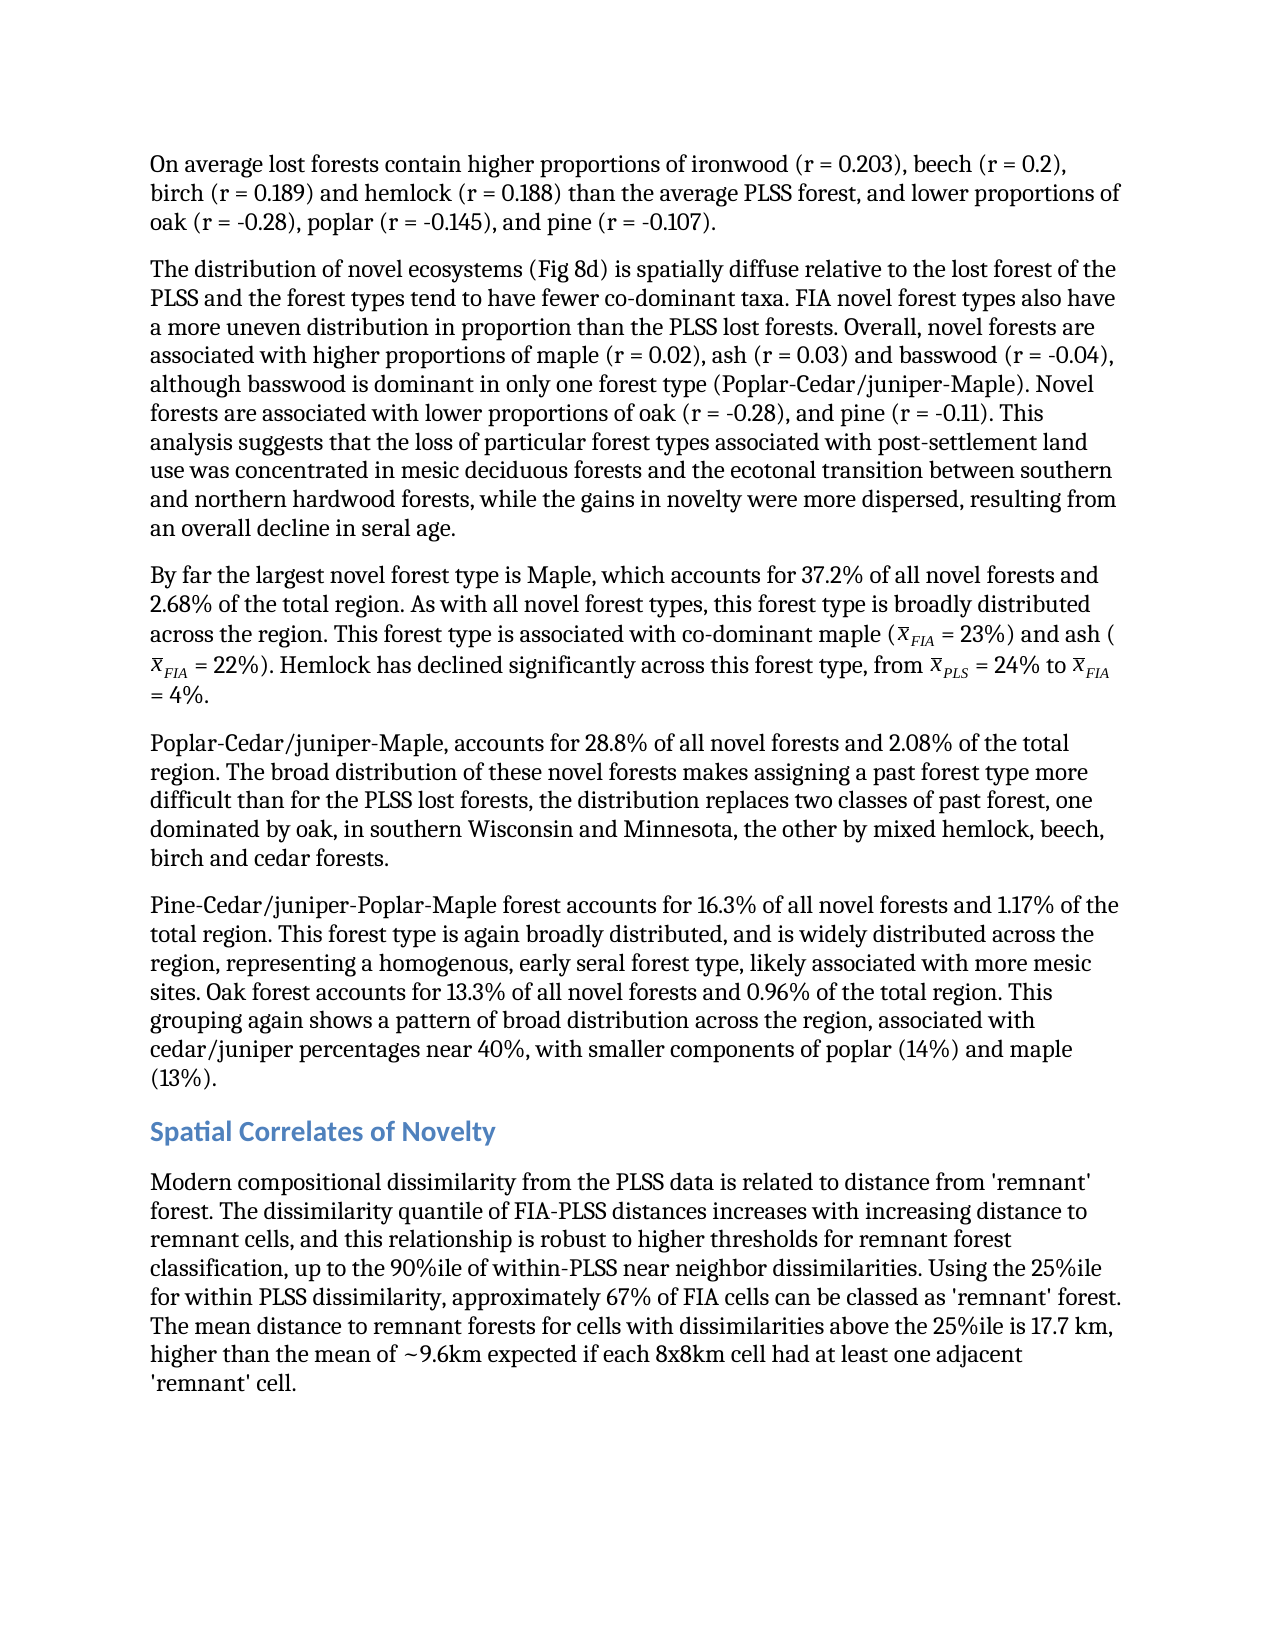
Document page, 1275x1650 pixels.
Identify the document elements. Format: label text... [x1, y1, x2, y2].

text Modern compositional dissimilarity from the PLSS data is related to distance from 'remnant' forest. The dissimilarity quantile of FIA-PLSS distances increases with increasing distance to remnant cells, and this relationship is robust to higher thresholds for remnant forest classification, up to the 90%ile of within-PLSS near neighbor dissimilarities. Using the 25%ile for within PLSS dissimilarity, approximately 67% of FIA cells can be classed as 'remnant' forest. The mean distance to remnant forests for cells with dissimilarities above the 25%ile is 17.7 km, higher than the mean of ~9.6km expected if each 8x8km cell had at least one adjacent 'remnant' cell. [150, 1168, 1125, 1398]
subtitle Spatial Correlates of Novelty [150, 1113, 1125, 1149]
text On average lost forests contain higher proportions of ironwood (r = 0.203), beech (r = 0.2), birch (r = 0.189) and hemlock (r = 0.188) than the average PLSS forest, and lower proportions of oak (r = -0.28), poplar (r = -0.145), and pine (r = -0.107). [150, 150, 1125, 236]
text By far the largest novel forest type is Maple, which accounts for 37.2% of all novel forests and 2.68% of the total region. As with all novel forest types, this forest type is broadly distributed across the region. This forest type is associated with co-dominant maple ( = 23%) and ash ( = 22%). Hemlock has declined significantly across this forest type, from = 24% to = 4%. [150, 561, 1125, 710]
text The distribution of novel ecosystems (Fig 8d) is spatially diffuse relative to the lost forest of the PLSS and the forest types tend to have fewer co-dominant taxa. FIA novel forest types also have a more uneven distribution in proportion than the PLSS lost forests. Overall, novel forests are associated with higher proportions of maple (r = 0.02), ash (r = 0.03) and basswood (r = -0.04), although basswood is dominant in only one forest type (Poplar-Cedar/juniper-Maple). Novel forests are associated with lower proportions of oak (r = -0.28), and pine (r = -0.11). This analysis suggests that the loss of particular forest types associated with post-settlement land use was concentrated in mesic deciduous forests and the ecotonal transition between southern and northern hardwood forests, while the gains in novelty were more dispersed, resulting from an overall decline in seral age. [150, 255, 1125, 542]
text Pine-Cedar/juniper-Poplar-Maple forest accounts for 16.3% of all novel forests and 1.17% of the total region. This forest type is again broadly distributed, and is widely distributed across the region, representing a homogenous, early seral forest type, likely associated with more mesic sites. Oak forest accounts for 13.3% of all novel forests and 0.96% of the total region. This grouping again shows a pattern of broad distribution across the region, associated with cedar/juniper percentages near 40%, with smaller components of poplar (14%) and maple (13%). [150, 891, 1125, 1093]
text Poplar-Cedar/juniper-Maple, accounts for 28.8% of all novel forests and 2.08% of the total region. The broad distribution of these novel forests makes assigning a past forest type more difficult than for the PLSS lost forests, the distribution replaces two classes of past forest, one dominated by oak, in southern Wisconsin and Minnesota, the other by mixed hemlock, beech, birch and cedar forests. [150, 729, 1125, 873]
